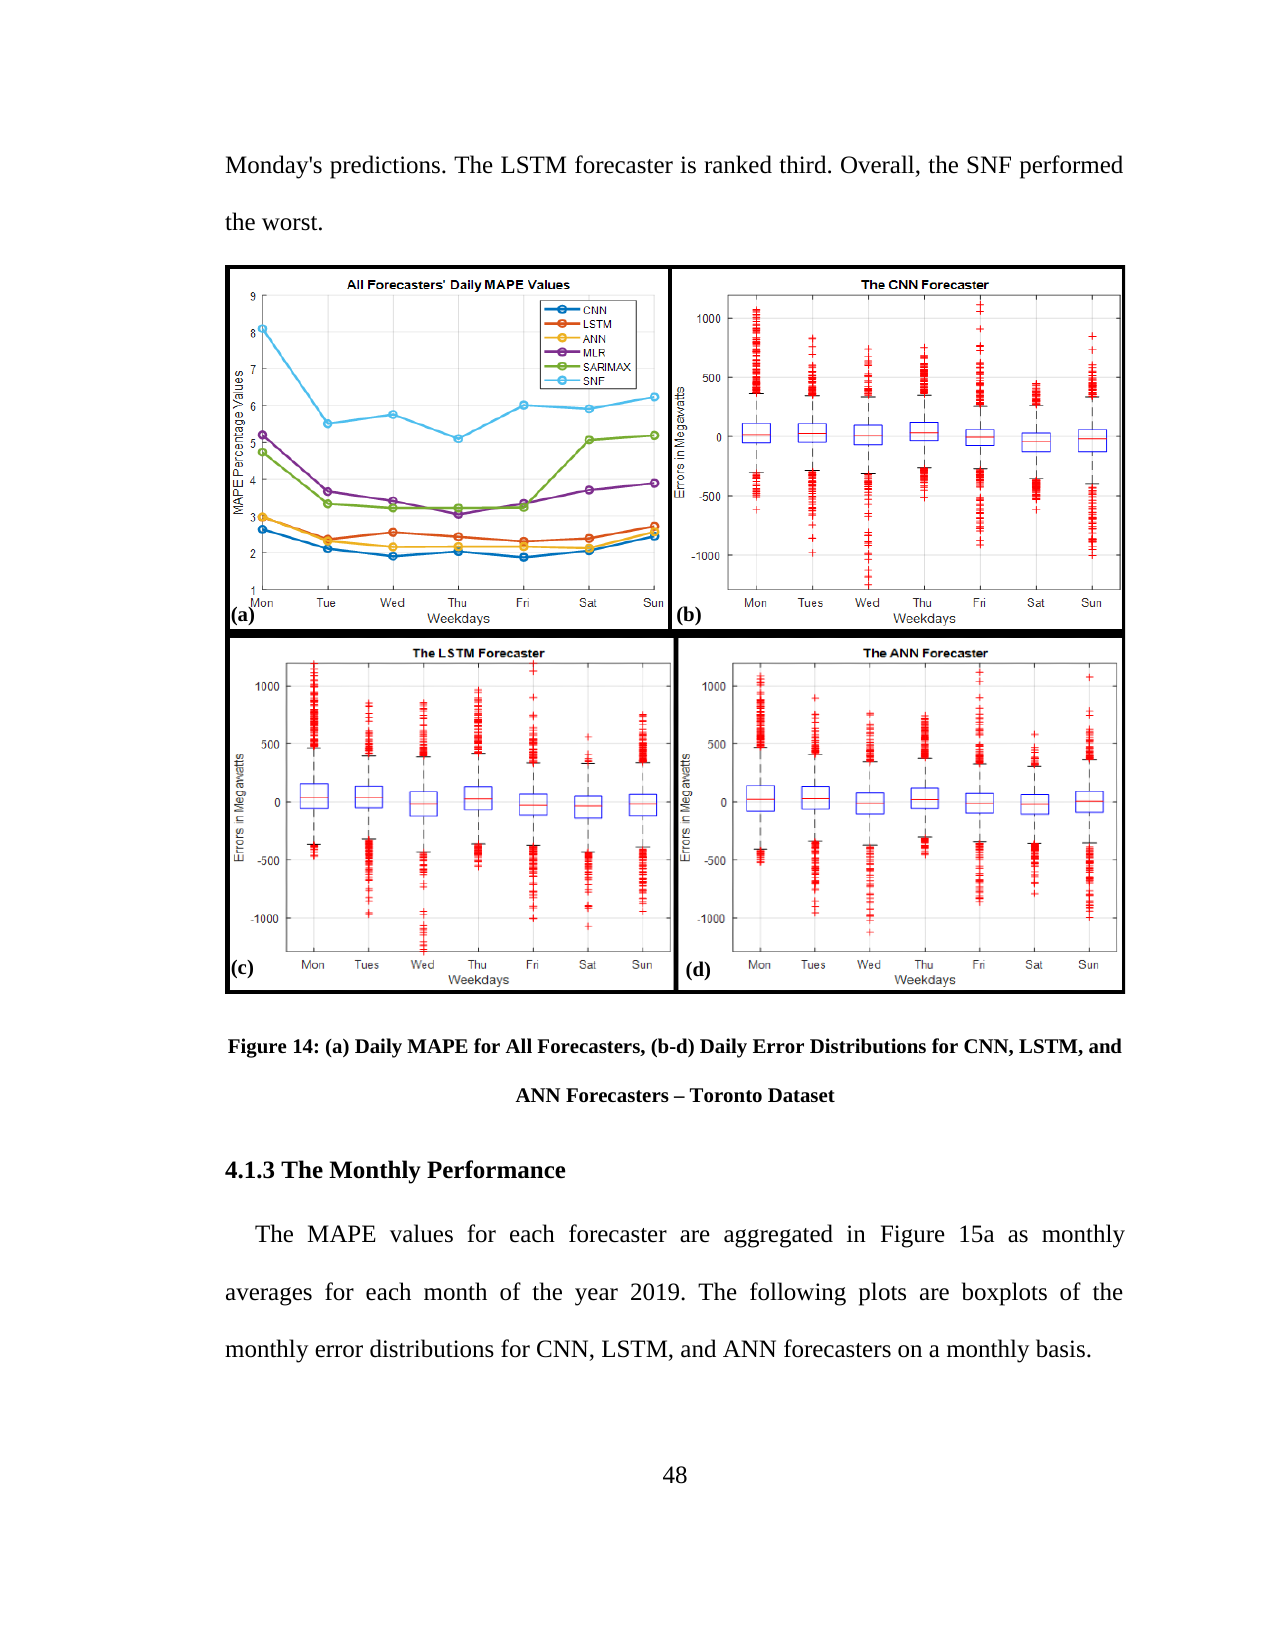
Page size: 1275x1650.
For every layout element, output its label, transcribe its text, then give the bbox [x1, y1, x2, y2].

text The MAPE values for each forecaster are aggregated in Figure 15a as monthly averages for each month of the year 2019. The following plots are boxplots of the monthly error distributions for CNN, LSTM, and ANN forecasters on a monthly basis. [225, 1219, 1125, 1363]
subtitle 4.1.3 The Monthly Performance [225, 1156, 1125, 1184]
picture [225, 265, 1125, 994]
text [225, 150, 1125, 236]
